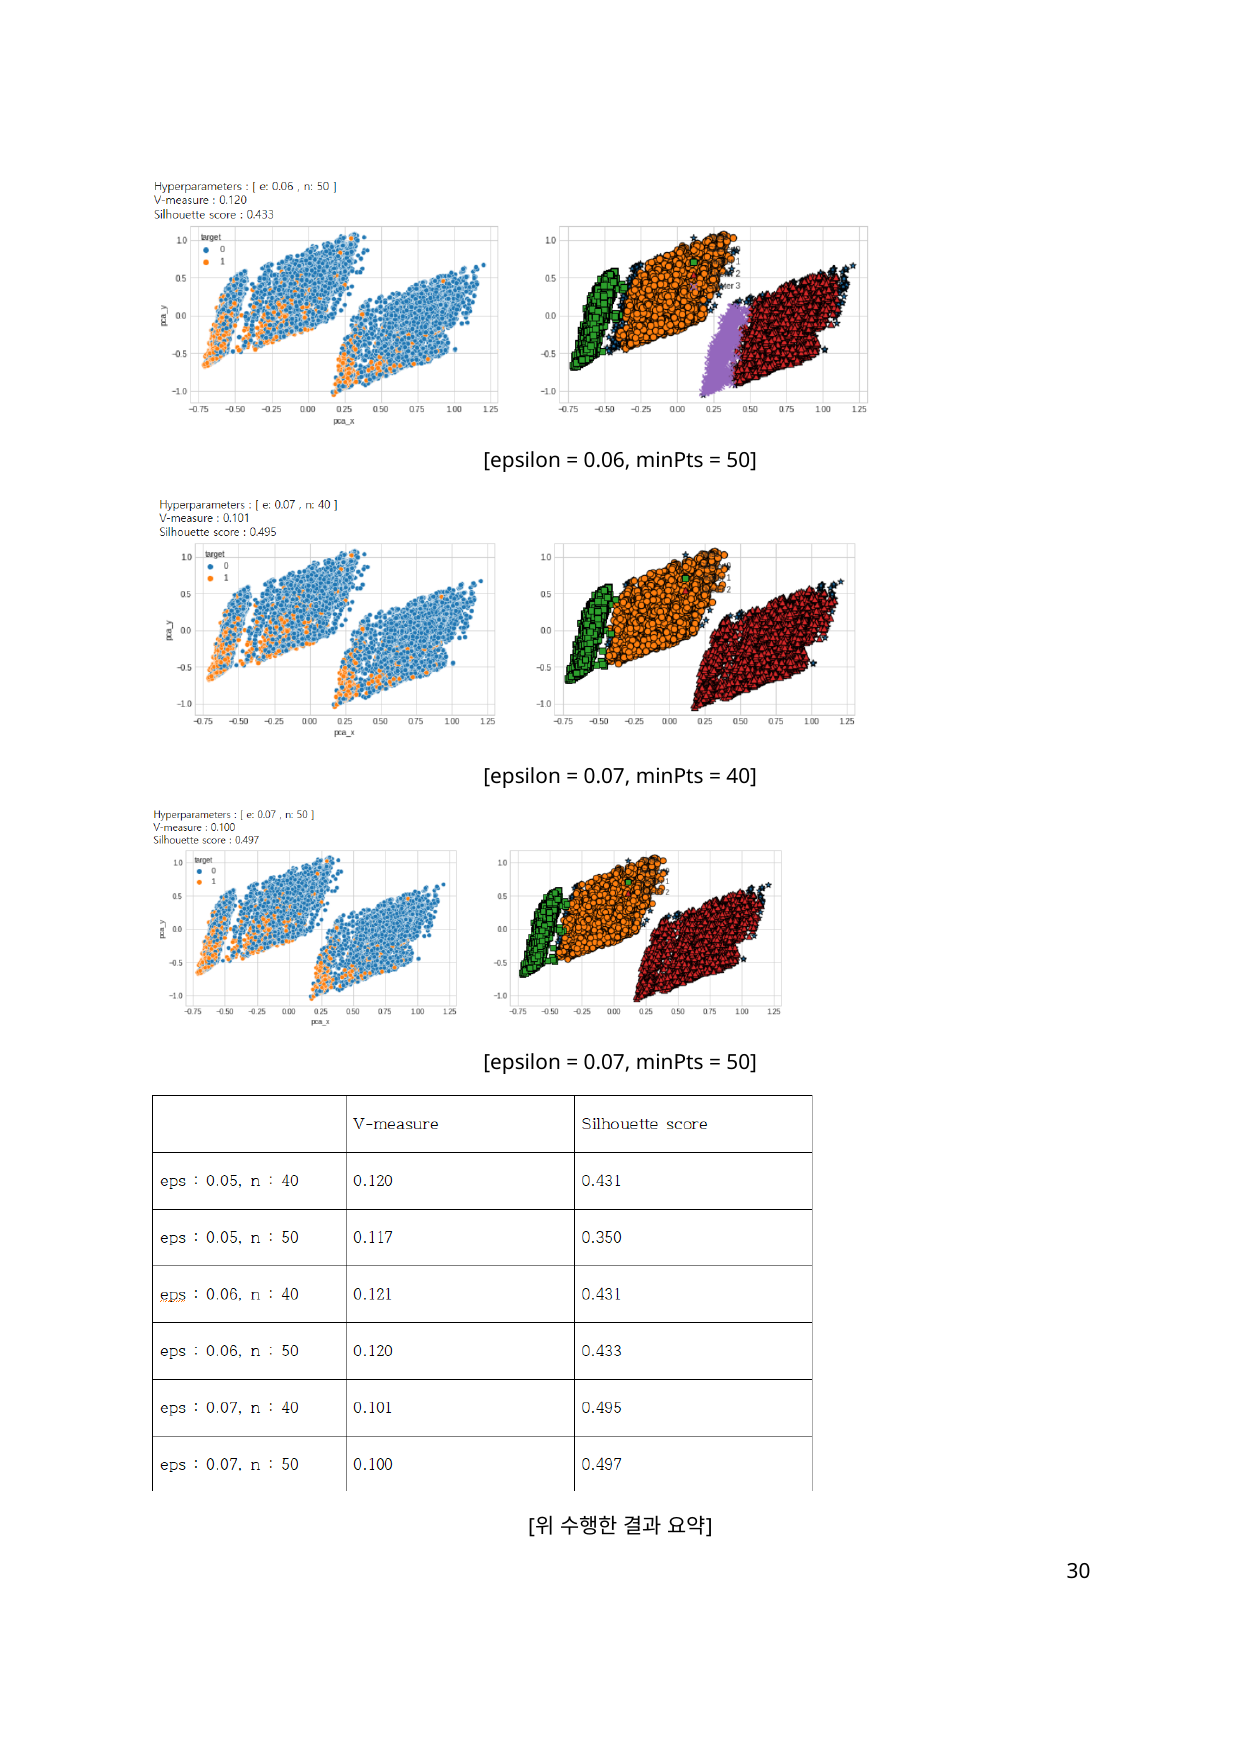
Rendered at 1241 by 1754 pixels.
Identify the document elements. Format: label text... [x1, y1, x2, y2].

text [epsilon = 0.07, minPts = 40] [150, 761, 1090, 789]
picture [150, 177, 1091, 427]
text [위 수행한 결과 요약] [150, 1510, 1090, 1540]
picture [150, 808, 1091, 1029]
picture [150, 492, 1091, 742]
picture [150, 1094, 813, 1491]
text [epsilon = 0.07, minPts = 50] [150, 1047, 1090, 1076]
text [epsilon = 0.06, minPts = 50] [150, 445, 1090, 474]
